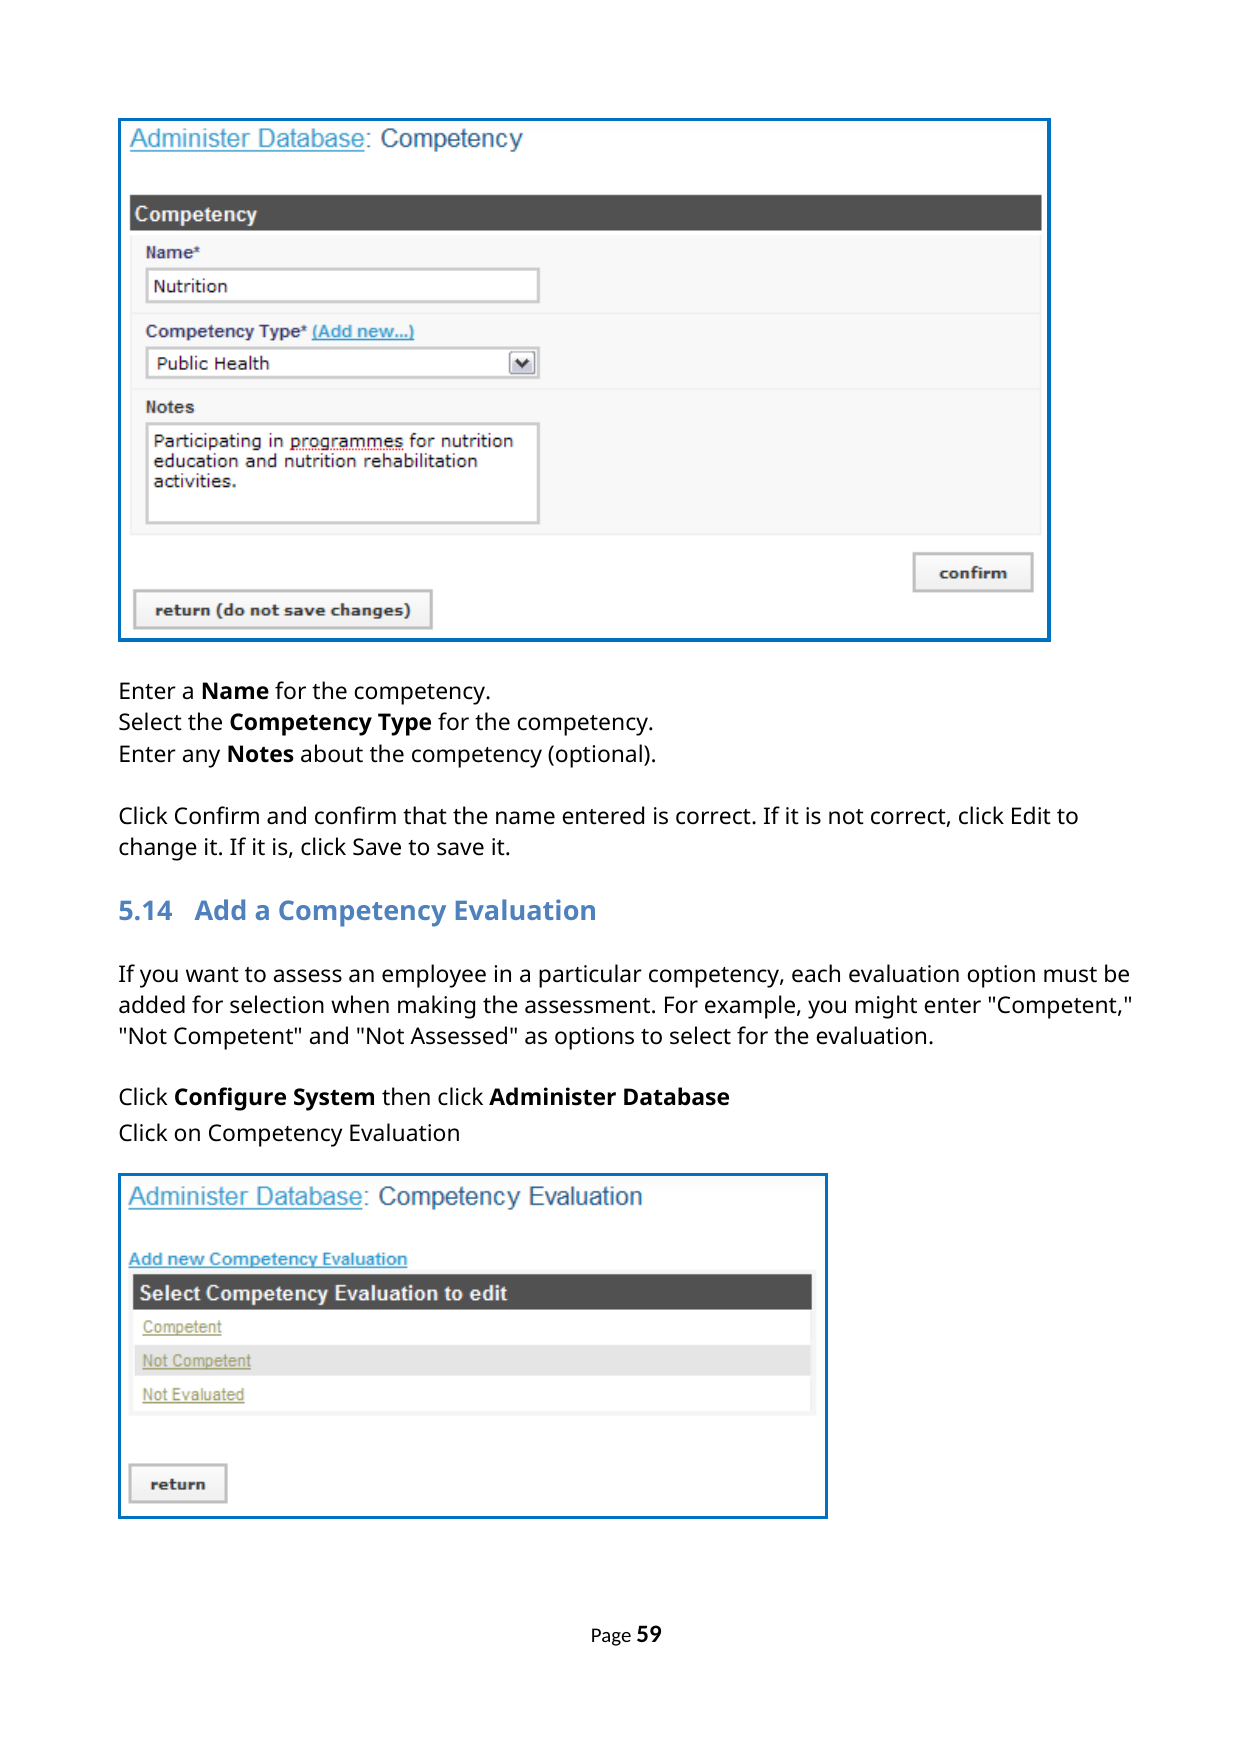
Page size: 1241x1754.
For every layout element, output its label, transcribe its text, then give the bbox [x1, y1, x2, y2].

text Enter a Name for the competency. Select the Competency Type for the competency. Enter any Notes about the competency (optional). Click Confirm and confirm that the name entered is correct. If it is not correct, click Edit to change it. If it is, click Save to save it. [118, 675, 1134, 862]
picture [121, 121, 1047, 638]
subtitle Add a Competency Evaluation [118, 892, 1134, 928]
text Click Configure System then click Administer Database Click on Competency Evaluation [118, 1081, 1134, 1148]
picture [121, 1176, 825, 1516]
text If you want to assess an employee in a particular competency, each evaluation option must be added for selection when making the assessment. For example, you might enter "Competent," "Not Competent" and "Not Assessed" as options to select for the evaluation. [118, 958, 1134, 1051]
